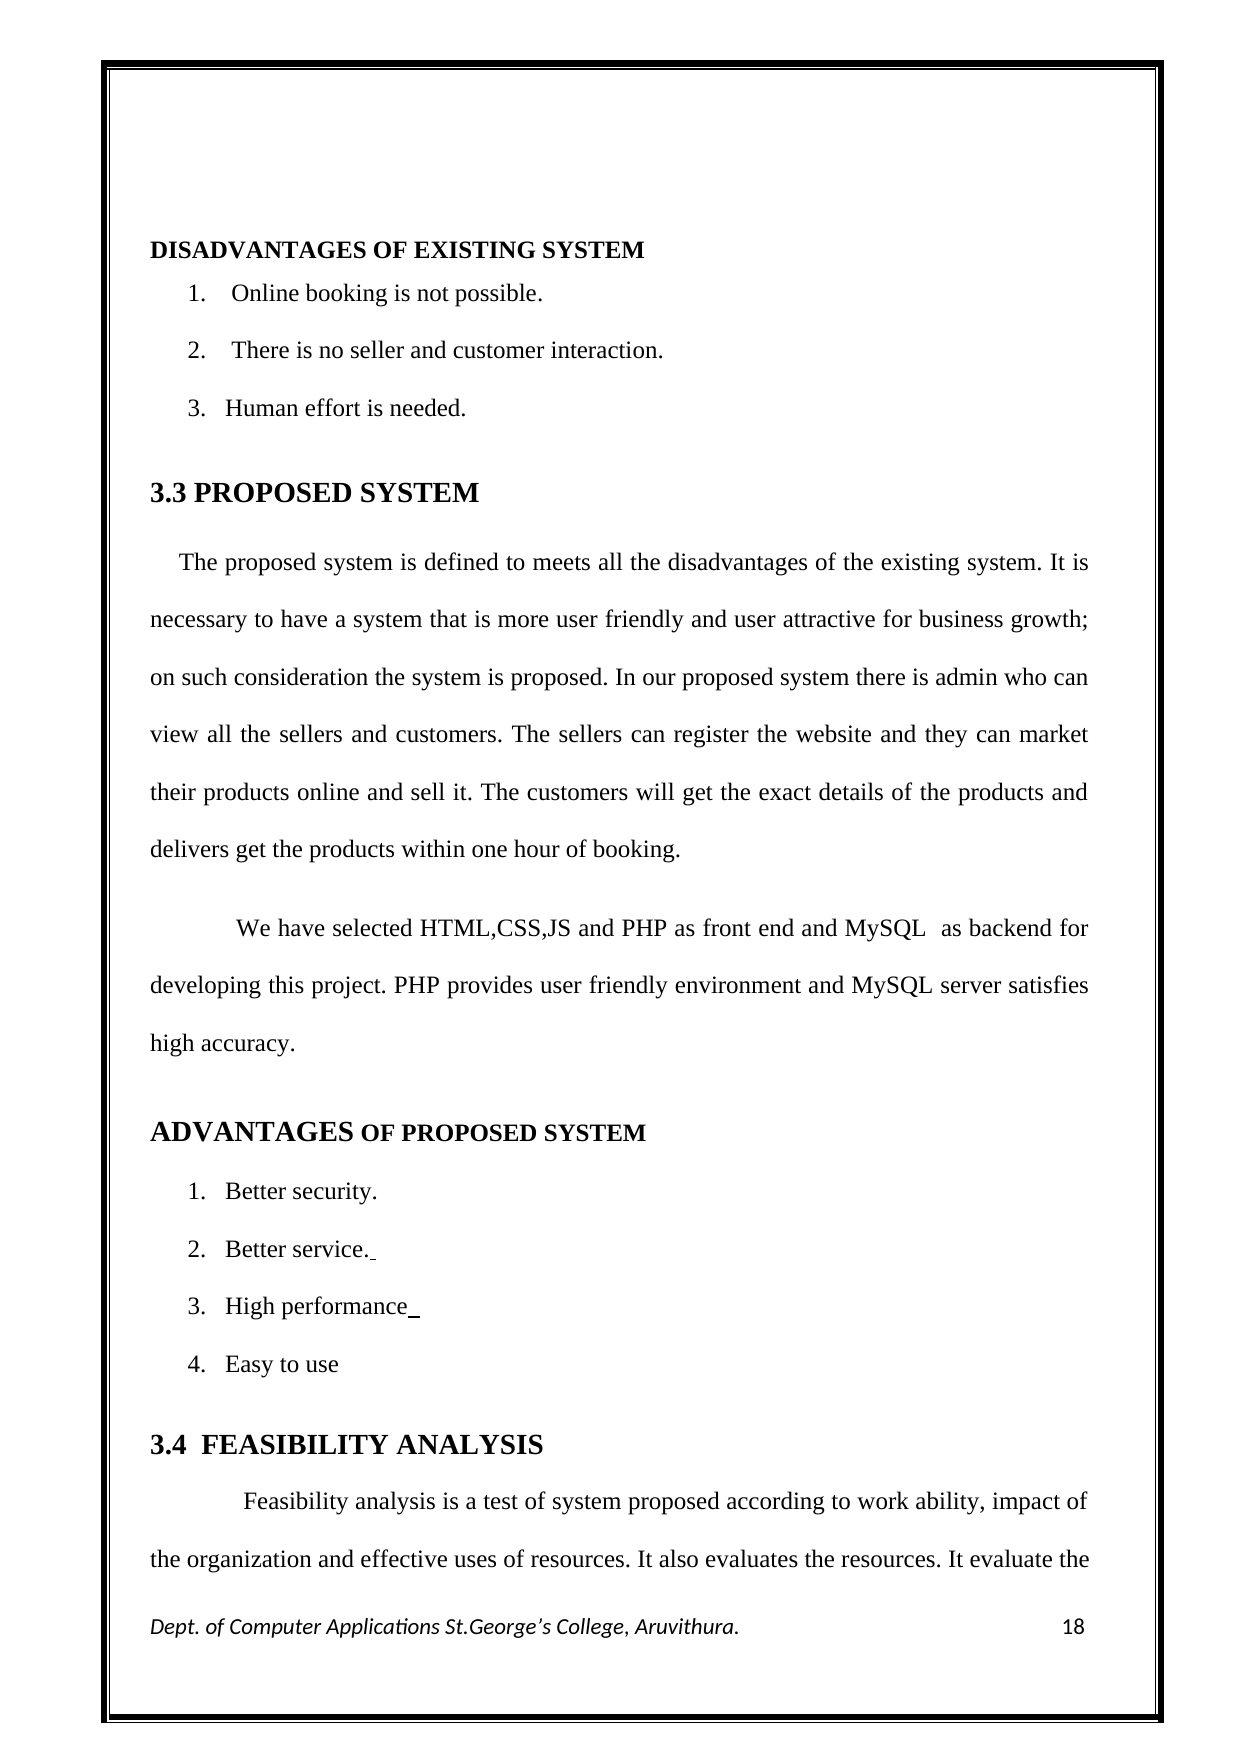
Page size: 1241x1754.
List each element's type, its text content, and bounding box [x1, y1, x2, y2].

text 3.3 PROPOSED SYSTEM [150, 476, 1090, 509]
text ADVANTAGES OF PROPOSED SYSTEM [150, 1114, 1090, 1147]
list High performance [187, 1291, 1090, 1320]
list There is no seller and customer interaction. [187, 336, 1090, 364]
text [150, 1486, 1090, 1573]
text We have selected HTML,CSS,JS and PHP as front end and MySQL as backend for developing this project. PHP provides user friendly environment and MySQL server satisfies high accuracy. [150, 913, 1090, 1056]
text DISADVANTAGES OF EXISTING SYSTEM [150, 235, 1090, 264]
list Online booking is not possible. [187, 278, 1090, 307]
list Better service. [187, 1234, 1090, 1262]
text 3.4 FEASIBILITY ANALYSIS [150, 1427, 1090, 1461]
list Human effort is needed. [187, 393, 1090, 422]
list Easy to use [187, 1349, 1090, 1377]
text The proposed system is defined to meets all the disadvantages of the existing system. It is necessary to have a system that is more user friendly and user attractive for business growth; on such consideration the system is proposed. In our proposed system there is admin who can view all the sellers and customers. The sellers can register the website and they can market their products online and sell it. The customers will get the exact details of the products and delivers get the products within one hour of booking. [150, 547, 1090, 863]
list Better security. [187, 1176, 1090, 1205]
